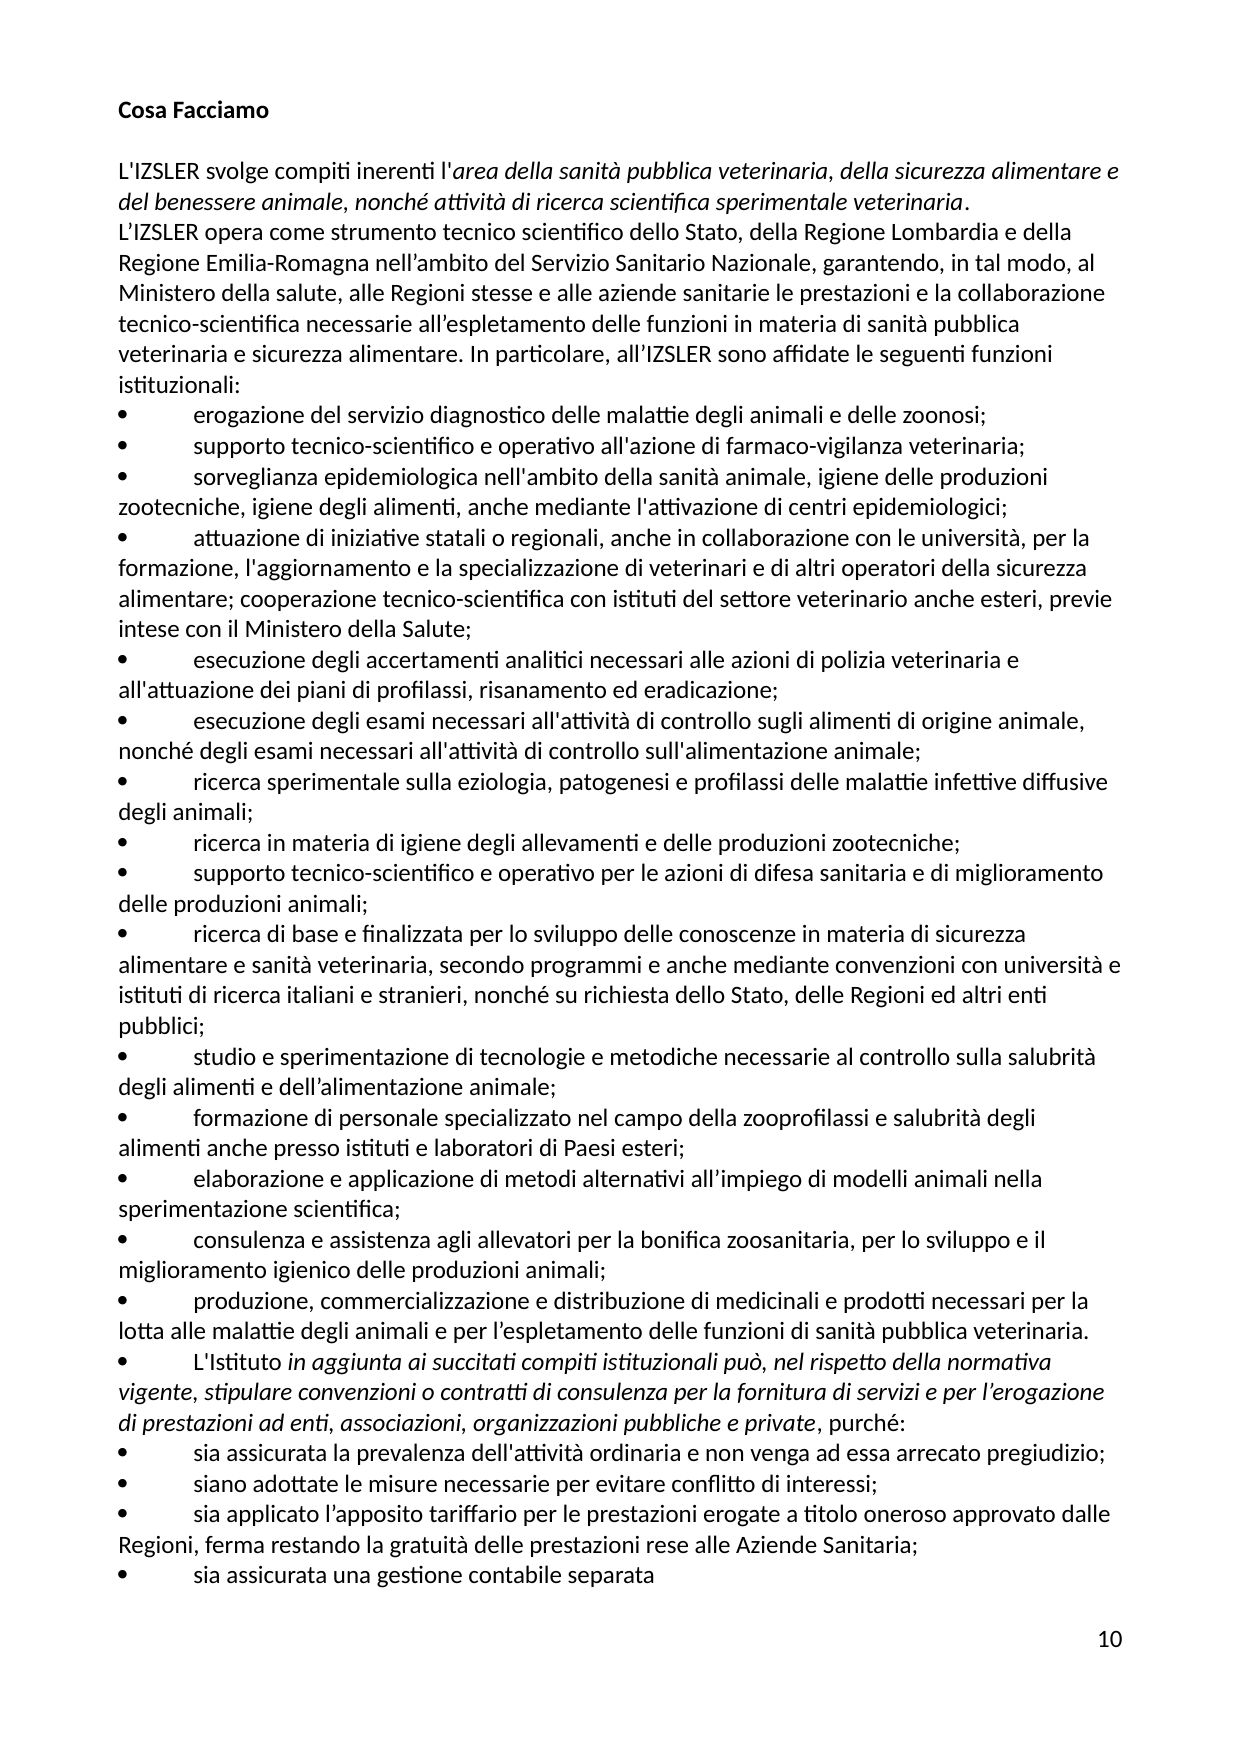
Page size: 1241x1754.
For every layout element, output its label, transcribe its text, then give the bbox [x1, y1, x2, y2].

list esecuzione degli esami necessari all'attività di controllo sugli alimenti di origine animale, nonché degli esami necessari all'attività di controllo sull'alimentazione animale; [118, 705, 1122, 766]
list formazione di personale specializzato nel campo della zooprofilassi e salubrità degli alimenti anche presso istituti e laboratori di Paesi esteri; [118, 1102, 1122, 1163]
list erogazione del servizio diagnostico delle malattie degli animali e delle zoonosi; [118, 400, 1122, 430]
list ricerca di base e finalizzata per lo sviluppo delle conoscenze in materia di sicurezza alimentare e sanità veterinaria, secondo programmi e anche mediante convenzioni con università e istituti di ricerca italiani e stranieri, nonché su richiesta dello Stato, delle Regioni ed altri enti pubblici; [118, 918, 1122, 1041]
list produzione, commercializzazione e distribuzione di medicinali e prodotti necessari per la lotta alle malattie degli animali e per l’espletamento delle funzioni di sanità pubblica veterinaria. [118, 1285, 1122, 1346]
list L'Istituto in aggiunta ai succitati compiti istituzionali può, nel rispetto della normativa vigente, stipulare convenzioni o contratti di consulenza per la fornitura di servizi e per l’erogazione di prestazioni ad enti, associazioni, organizzazioni pubbliche e private, purché: [118, 1346, 1122, 1437]
list elaborazione e applicazione di metodi alternativi all’impiego di modelli animali nella sperimentazione scientifica; [118, 1163, 1122, 1224]
text L'IZSLER svolge compiti inerenti l'area della sanità pubblica veterinaria, della sicurezza alimentare e del benessere animale, nonché attività di ricerca scientifica sperimentale veterinaria. [118, 156, 1122, 217]
list ricerca in materia di igiene degli allevamenti e delle produzioni zootecniche; [118, 827, 1122, 857]
list supporto tecnico-scientifico e operativo all'azione di farmaco-vigilanza veterinaria; [118, 430, 1122, 461]
list siano adottate le misure necessarie per evitare conflitto di interessi; [118, 1468, 1122, 1498]
list supporto tecnico-scientifico e operativo per le azioni di difesa sanitaria e di miglioramento delle produzioni animali; [118, 857, 1122, 918]
text L’IZSLER opera come strumento tecnico scientifico dello Stato, della Regione Lombardia e della Regione Emilia-Romagna nell’ambito del Servizio Sanitario Nazionale, garantendo, in tal modo, al Ministero della salute, alle Regioni stesse e alle aziende sanitarie le prestazioni e la collaborazione tecnico-scientifica necessarie all’espletamento delle funzioni in materia di sanità pubblica veterinaria e sicurezza alimentare. In particolare, all’IZSLER sono affidate le seguenti funzioni istituzionali: [118, 217, 1122, 400]
list studio e sperimentazione di tecnologie e metodiche necessarie al controllo sulla salubrità degli alimenti e dell’alimentazione animale; [118, 1041, 1122, 1102]
list attuazione di iniziative statali o regionali, anche in collaborazione con le università, per la formazione, l'aggiornamento e la specializzazione di veterinari e di altri operatori della sicurezza alimentare; cooperazione tecnico-scientifica con istituti del settore veterinario anche esteri, previe intese con il Ministero della Salute; [118, 522, 1122, 644]
list sia assicurata una gestione contabile separata [118, 1559, 1122, 1590]
list sia applicato l’apposito tariffario per le prestazioni erogate a titolo oneroso approvato dalle Regioni, ferma restando la gratuità delle prestazioni rese alle Aziende Sanitaria; [118, 1498, 1122, 1559]
list ricerca sperimentale sulla eziologia, patogenesi e profilassi delle malattie infettive diffusive degli animali; [118, 766, 1122, 827]
list sia assicurata la prevalenza dell'attività ordinaria e non venga ad essa arrecato pregiudizio; [118, 1437, 1122, 1468]
text Cosa Facciamo [118, 94, 1122, 125]
list consulenza e assistenza agli allevatori per la bonifica zoosanitaria, per lo sviluppo e il miglioramento igienico delle produzioni animali; [118, 1224, 1122, 1285]
list sorveglianza epidemiologica nell'ambito della sanità animale, igiene delle produzioni zootecniche, igiene degli alimenti, anche mediante l'attivazione di centri epidemiologici; [118, 461, 1122, 522]
list esecuzione degli accertamenti analitici necessari alle azioni di polizia veterinaria e all'attuazione dei piani di profilassi, risanamento ed eradicazione; [118, 644, 1122, 705]
